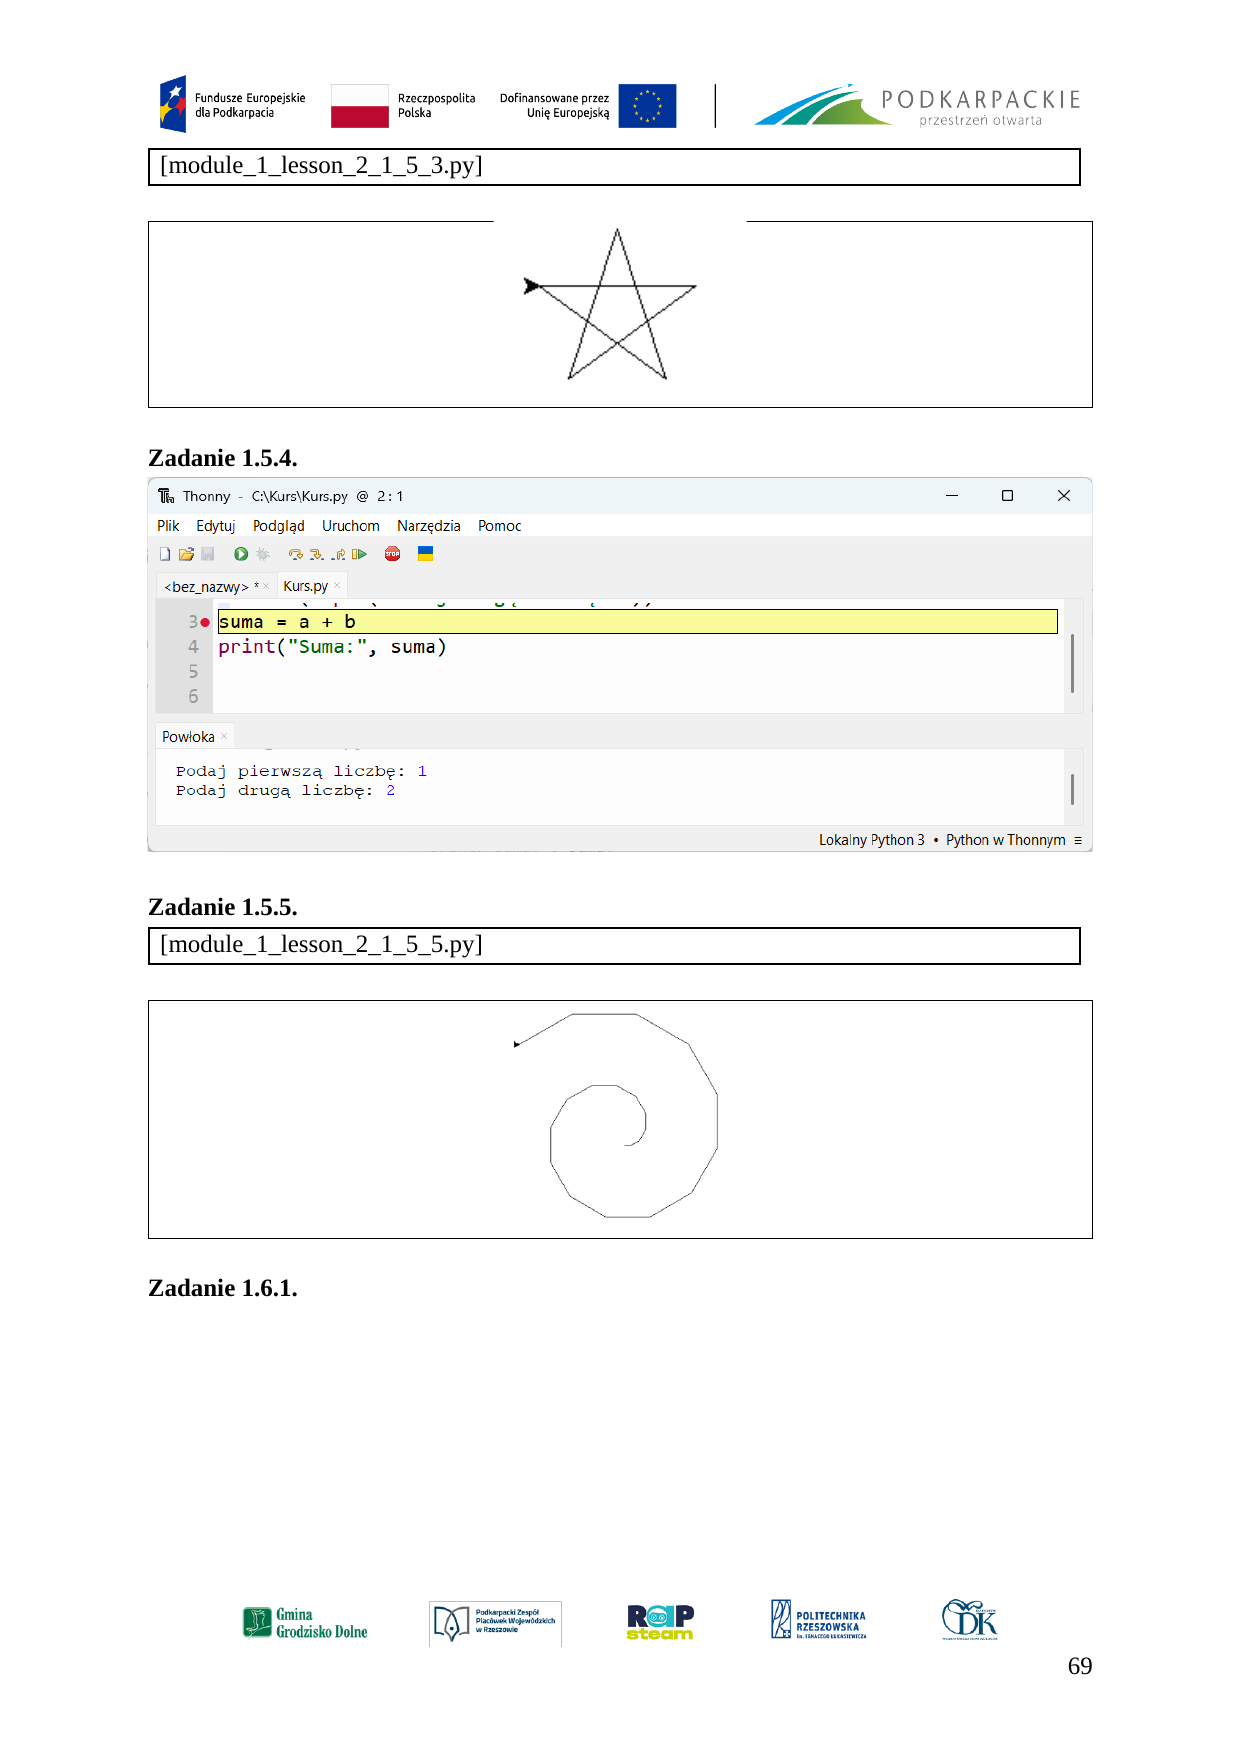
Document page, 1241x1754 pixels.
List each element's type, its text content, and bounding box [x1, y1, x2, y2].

picture [497, 1001, 743, 1233]
table_header [149, 1001, 1092, 1238]
table_header [module_1_lesson_2_1_5_5.py] [150, 929, 1079, 963]
text Zadanie 1.5.5. [148, 892, 1092, 921]
text Zadanie 1.6.1. [148, 1273, 1092, 1302]
text Zadanie 1.5.4. [148, 443, 1092, 472]
picture [242, 1585, 998, 1652]
picture [147, 60, 1093, 148]
picture [147, 477, 1093, 852]
picture [493, 221, 747, 402]
table_header [149, 222, 1092, 407]
table_header [module_1_lesson_2_1_5_3.py] [150, 150, 1079, 184]
